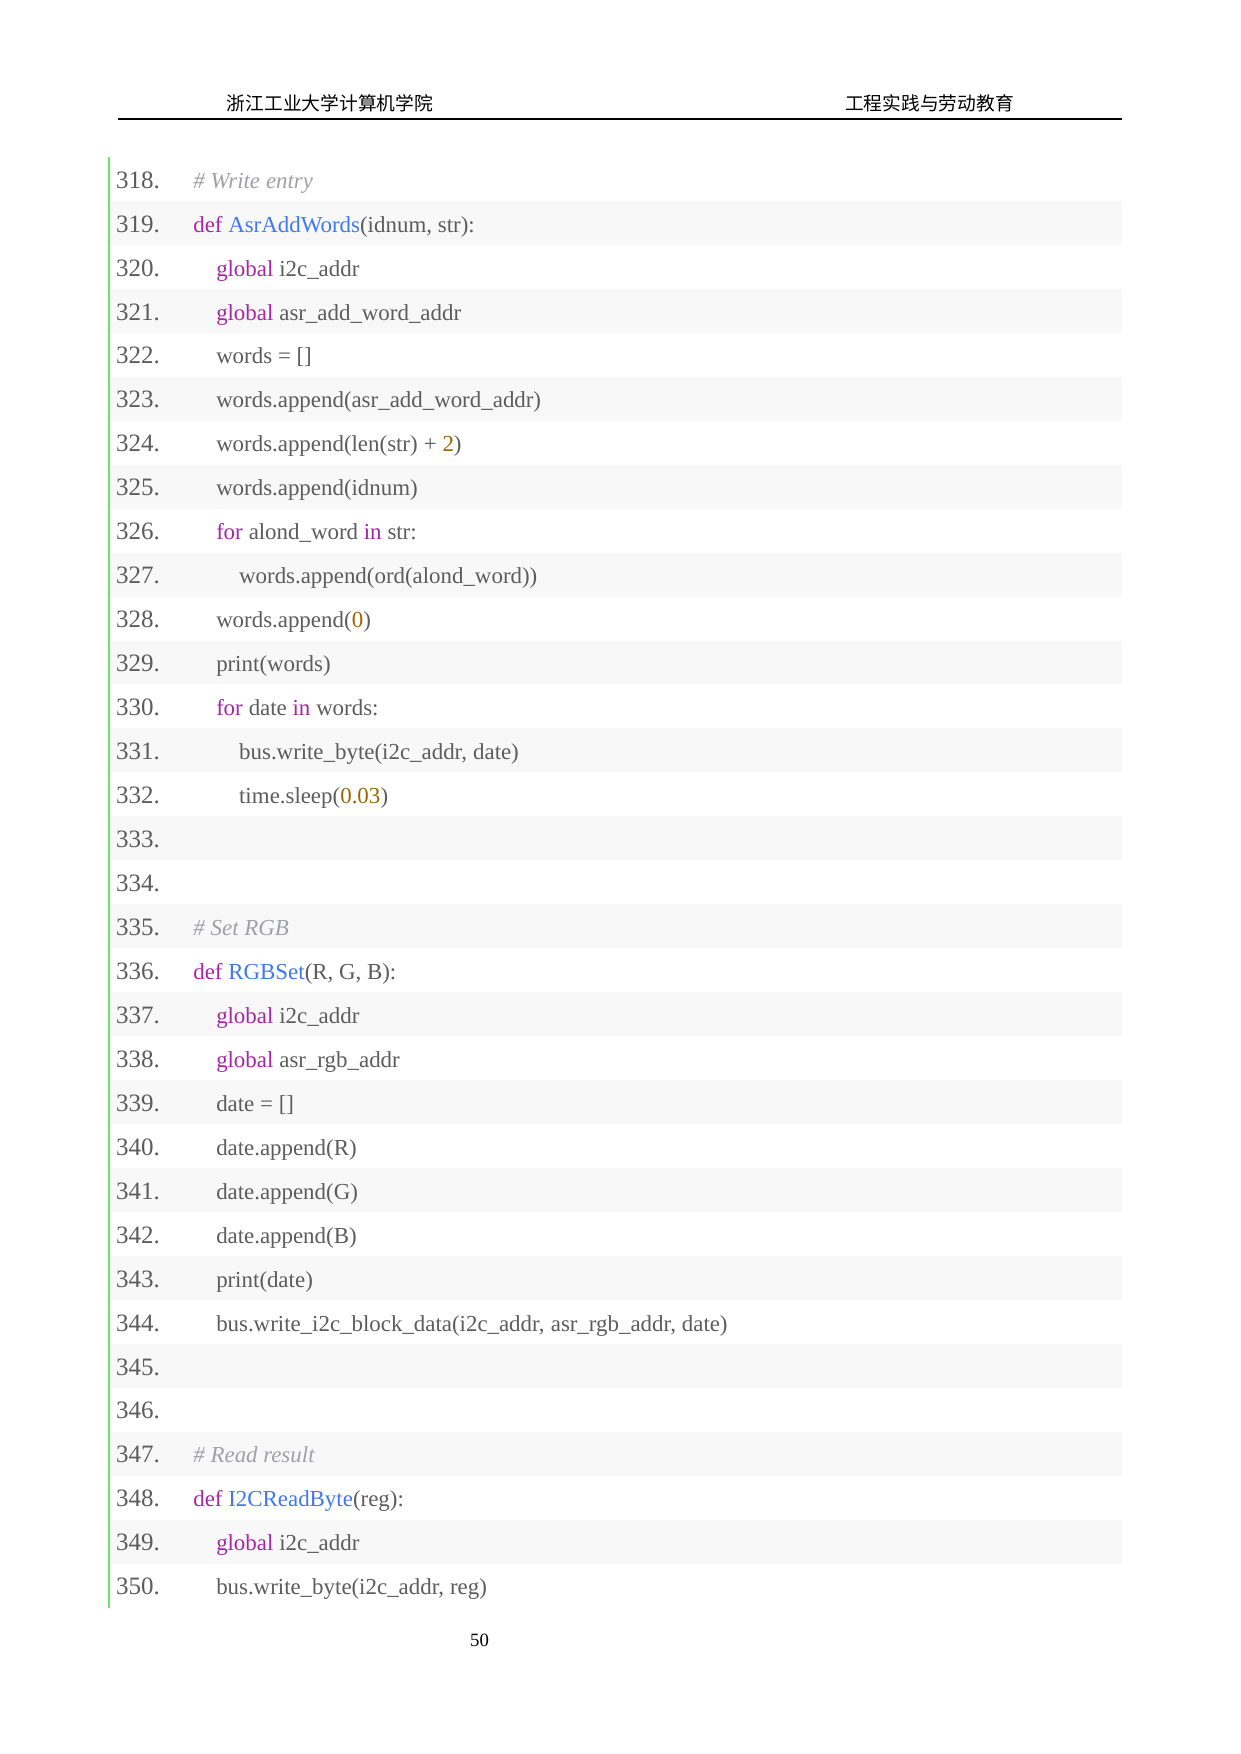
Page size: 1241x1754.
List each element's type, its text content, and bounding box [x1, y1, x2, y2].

list global asr_add_word_addr [110, 289, 1122, 333]
list # Set RGB [110, 904, 1122, 948]
list words.append(0) [110, 597, 1122, 641]
list def AsrAddWords(idnum, str): [110, 201, 1122, 245]
list print(date) [110, 1256, 1122, 1300]
list for alond_word in str: [110, 509, 1122, 553]
list print(words) [110, 641, 1122, 684]
list words.append(ord(alond_word)) [110, 553, 1122, 597]
list words.append(idnum) [110, 465, 1122, 509]
list # Read result [110, 1432, 1122, 1476]
list date.append(R) [110, 1124, 1122, 1168]
list bus.write_byte(i2c_addr, reg) [110, 1564, 1122, 1608]
list def RGBSet(R, G, B): [110, 948, 1122, 992]
list bus.write_byte(i2c_addr, date) [110, 728, 1122, 772]
list # Write entry [110, 157, 1122, 201]
list date.append(G) [110, 1168, 1122, 1212]
list words.append(len(str) + 2) [110, 421, 1122, 465]
list time.sleep(0.03) [110, 772, 1122, 816]
list for date in words: [110, 684, 1122, 728]
list words.append(asr_add_word_addr) [110, 377, 1122, 421]
list date.append(B) [110, 1212, 1122, 1256]
list bus.write_i2c_block_data(i2c_addr, asr_rgb_addr, date) [110, 1300, 1122, 1344]
list global i2c_addr [110, 245, 1122, 289]
list words = [] [110, 333, 1122, 377]
list global i2c_addr [110, 992, 1122, 1036]
list global i2c_addr [110, 1520, 1122, 1564]
list global asr_rgb_addr [110, 1036, 1122, 1080]
list date = [] [110, 1080, 1122, 1124]
list def I2CReadByte(reg): [110, 1476, 1122, 1520]
